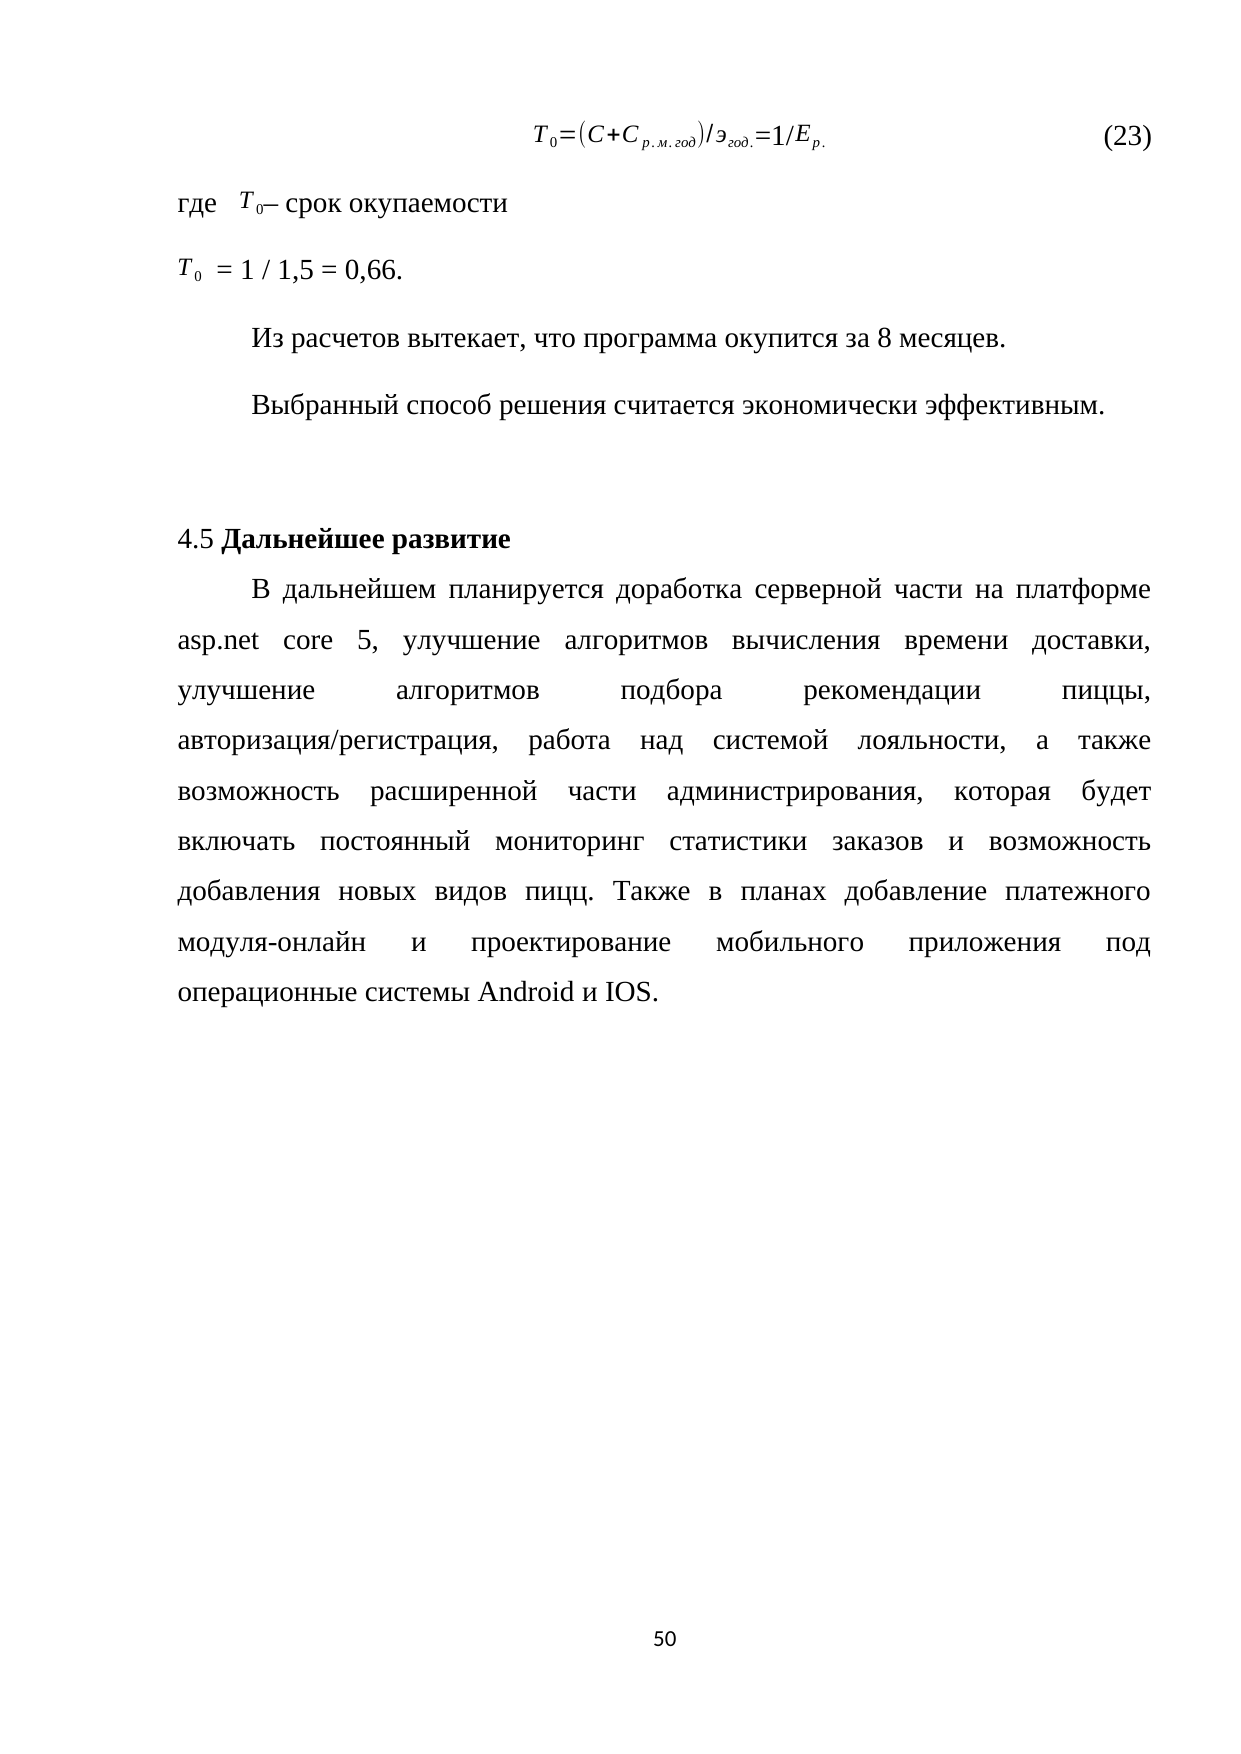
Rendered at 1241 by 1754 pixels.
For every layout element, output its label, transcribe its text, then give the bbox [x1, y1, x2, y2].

text = 1 / 1,5 = 0,66. [177, 252, 1152, 287]
text где – срок окупаемости [177, 185, 1152, 219]
text =1/ (23) [177, 118, 1152, 152]
subtitle 4.5 Дальнейшее развитие [177, 521, 1152, 555]
text В дальнейшем планируется доработка серверной части на платформе asp.net core 5, улучшение алгоритмов вычисления времени доставки, улучшение алгоритмов подбора рекомендации пиццы, авторизация/регистрация, работа над системой лояльности, а также возможность расширенной части администрирования, которая будет включать постоянный мониторинг статистики заказов и возможность добавления новых видов пицц. Также в планах добавление платежного модуля-онлайн и проектирование мобильного приложения под операционные системы Android и IOS. [177, 571, 1152, 1007]
text Из расчетов вытекает, что программа окупится за 8 месяцев. [177, 320, 1152, 354]
text Выбранный способ решения считается экономически эффективным. [177, 387, 1152, 421]
